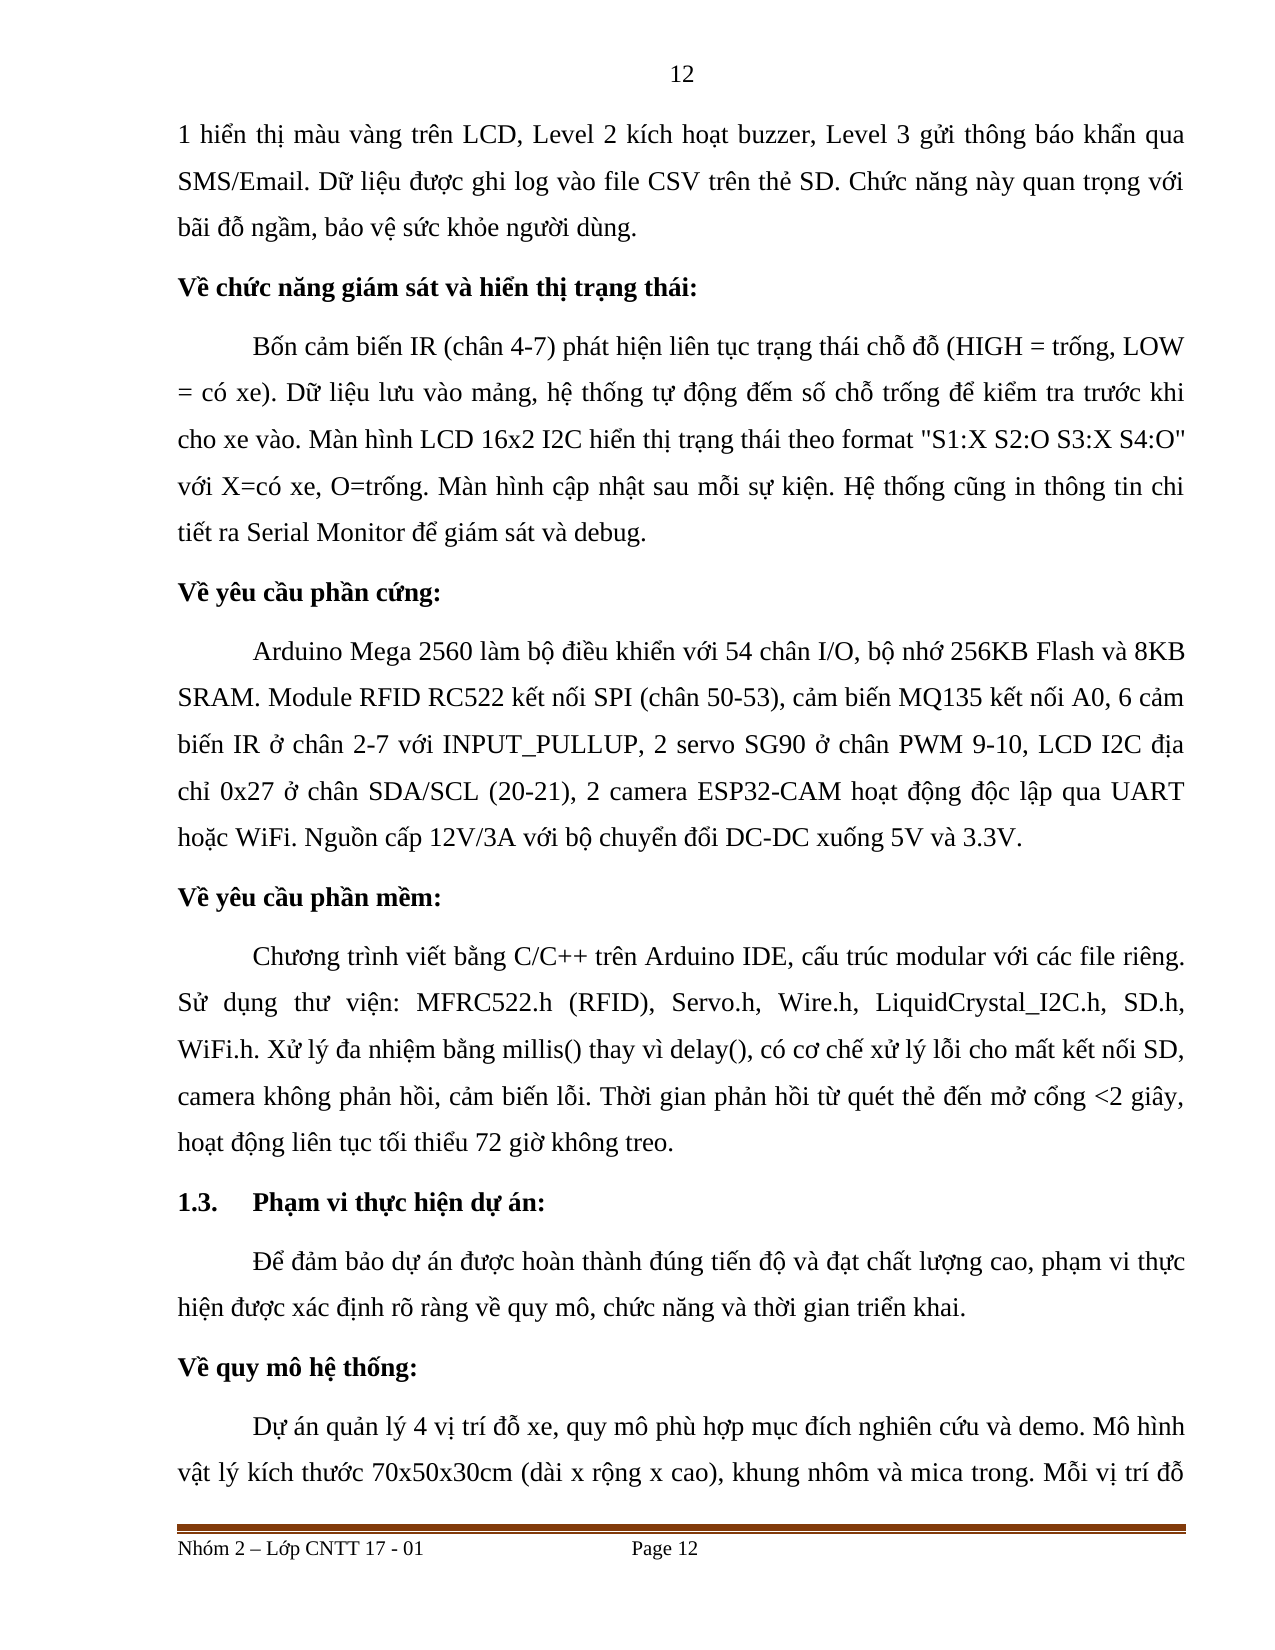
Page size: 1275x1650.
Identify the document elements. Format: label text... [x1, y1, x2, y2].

text Để đảm bảo dự án được hoàn thành đúng tiến độ và đạt chất lượng cao, phạm vi thực hiện được xác định rõ ràng về quy mô, chức năng và thời gian triển khai. [177, 1245, 1186, 1323]
subtitle Phạm vi thực hiện dự án: [177, 1186, 1186, 1217]
text Về quy mô hệ thống: [177, 1351, 1186, 1382]
text Bốn cảm biến IR (chân 4-7) phát hiện liên tục trạng thái chỗ đỗ (HIGH = trống, LOW = có xe). Dữ liệu lưu vào mảng, hệ thống tự động đếm số chỗ trống để kiểm tra trước khi cho xe vào. Màn hình LCD 16x2 I2C hiển thị trạng thái theo format "S1:X S2:O S3:X S4:O" với X=có xe, O=trống. Màn hình cập nhật sau mỗi sự kiện. Hệ thống cũng in thông tin chi tiết ra Serial Monitor để giám sát và debug. [177, 330, 1186, 548]
text Arduino Mega 2560 làm bộ điều khiển với 54 chân I/O, bộ nhớ 256KB Flash và 8KB SRAM. Module RFID RC522 kết nối SPI (chân 50-53), cảm biến MQ135 kết nối A0, 6 cảm biến IR ở chân 2-7 với INPUT_PULLUP, 2 servo SG90 ở chân PWM 9-10, LCD I2C địa chỉ 0x27 ở chân SDA/SCL (20-21), 2 camera ESP32-CAM hoạt động độc lập qua UART hoặc WiFi. Nguồn cấp 12V/3A với bộ chuyển đổi DC-DC xuống 5V và 3.3V. [177, 635, 1186, 853]
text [177, 1410, 1186, 1488]
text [177, 118, 1186, 243]
text Về chức năng giám sát và hiển thị trạng thái: [177, 271, 1186, 302]
text Chương trình viết bằng C/C++ trên Arduino IDE, cấu trúc modular với các file riêng. Sử dụng thư viện: MFRC522.h (RFID), Servo.h, Wire.h, LiquidCrystal_I2C.h, SD.h, WiFi.h. Xử lý đa nhiệm bằng millis() thay vì delay(), có cơ chế xử lý lỗi cho mất kết nối SD, camera không phản hồi, cảm biến lỗi. Thời gian phản hồi từ quét thẻ đến mở cổng <2 giây, hoạt động liên tục tối thiểu 72 giờ không treo. [177, 940, 1186, 1158]
text Về yêu cầu phần mềm: [177, 881, 1186, 912]
text Về yêu cầu phần cứng: [177, 576, 1186, 607]
